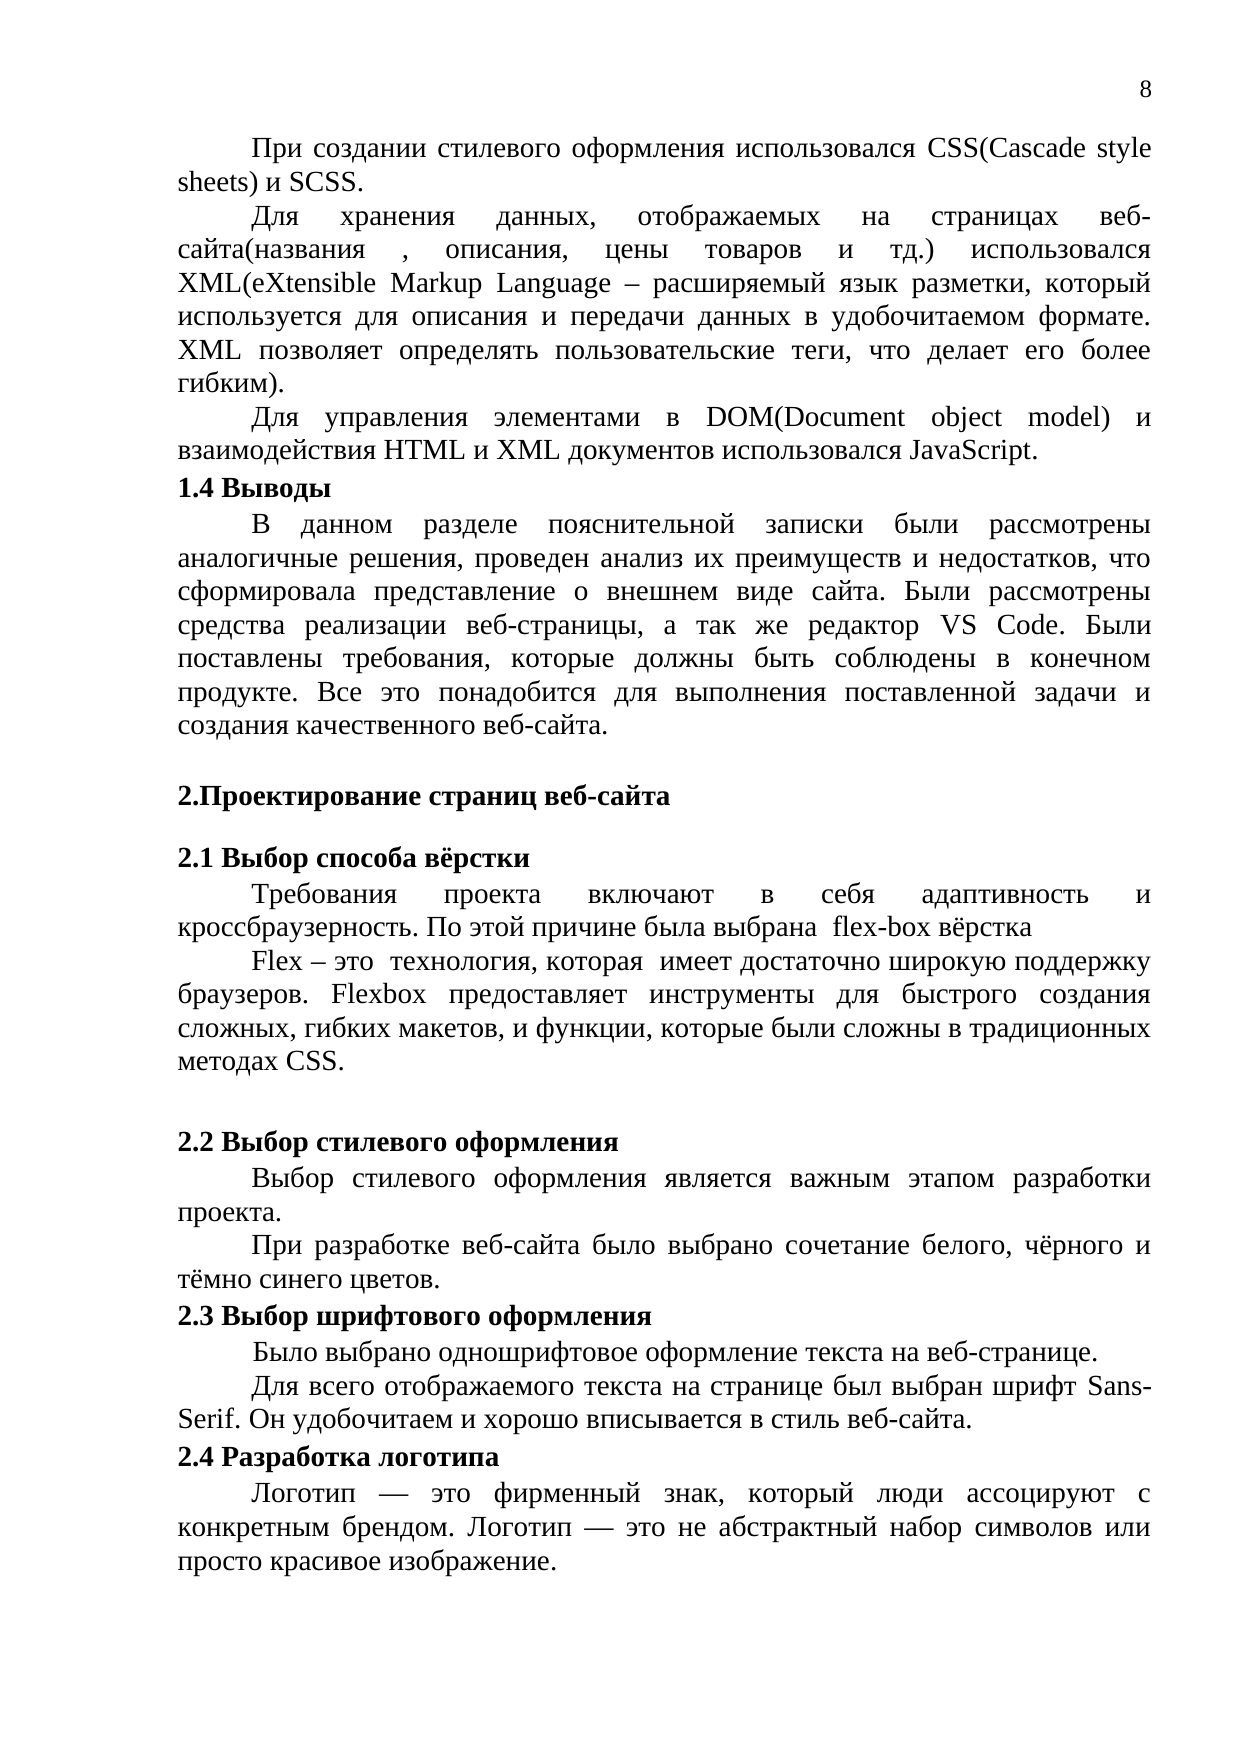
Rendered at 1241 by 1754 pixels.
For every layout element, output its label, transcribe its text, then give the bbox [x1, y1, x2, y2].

text Для хранения данных, отображаемых на страницах веб-сайта(названия , описания, цены товаров и тд.) использовался XML(eXtensible Markup Language – расширяемый язык разметки, который используется для описания и передачи данных в удобочитаемом формате. XML позволяет определять пользовательские теги, что делает его более гибким). [177, 198, 1152, 399]
subtitle 2.2 Выбор стилевого оформления [177, 1124, 1152, 1157]
subtitle 1.4 Выводы [177, 470, 1152, 504]
text В данном разделе пояснительной записки были рассмотрены аналогичные решения, проведен анализ их преимуществ и недостатков, что сформировала представление о внешнем виде сайта. Были рассмотрены средства реализации веб-страницы, а так же редактор VS Code. Были поставлены требования, которые должны быть соблюдены в конечном продукте. Все это понадобится для выполнения поставленной задачи и создания качественного веб-сайта. [177, 506, 1152, 741]
subtitle 2.1 Выбор способа вёрстки [177, 840, 1152, 873]
text При создании стилевого оформления использовался CSS(Cascade style sheets) и SCSS. [177, 131, 1152, 198]
text При разработке веб-сайта было выбрано сочетание белого, чёрного и тёмно синего цветов. [177, 1227, 1152, 1294]
subtitle 2.Проектирование страниц веб-сайта [177, 778, 1152, 812]
text Требования проекта включают в себя адаптивность и кроссбраузерность. По этой причине была выбрана flex-box вёрстка [177, 876, 1152, 943]
text Выбор стилевого оформления является важным этапом разработки проекта. [177, 1160, 1152, 1227]
text Для управления элементами в DOM(Document object model) и взаимодействия HTML и XML документов использовался JavaScript. [177, 399, 1152, 466]
text Было выбрано одношрифтовое оформление текста на веб-странице. [177, 1334, 1152, 1368]
subtitle 2.4 Разработка логотипа [177, 1439, 1152, 1473]
subtitle 2.3 Выбор шрифтового оформления [177, 1298, 1152, 1332]
text Flex – это технология, которая имеет достаточно широкую поддержку браузеров. Flexbox предоставляет инструменты для быстрого создания сложных, гибких макетов, и функции, которые были сложны в традиционных методах CSS. [177, 943, 1152, 1077]
text Логотип — это фирменный знак, который люди ассоцируют с конкретным брендом. Логотип — это не абстрактный набор символов или просто красивое изображение. [177, 1476, 1152, 1576]
text Для всего отображаемого текста на странице был выбран шрифт Sans-Serif. Он удобочитаем и хорошо вписывается в стиль веб-сайта. [177, 1368, 1152, 1435]
